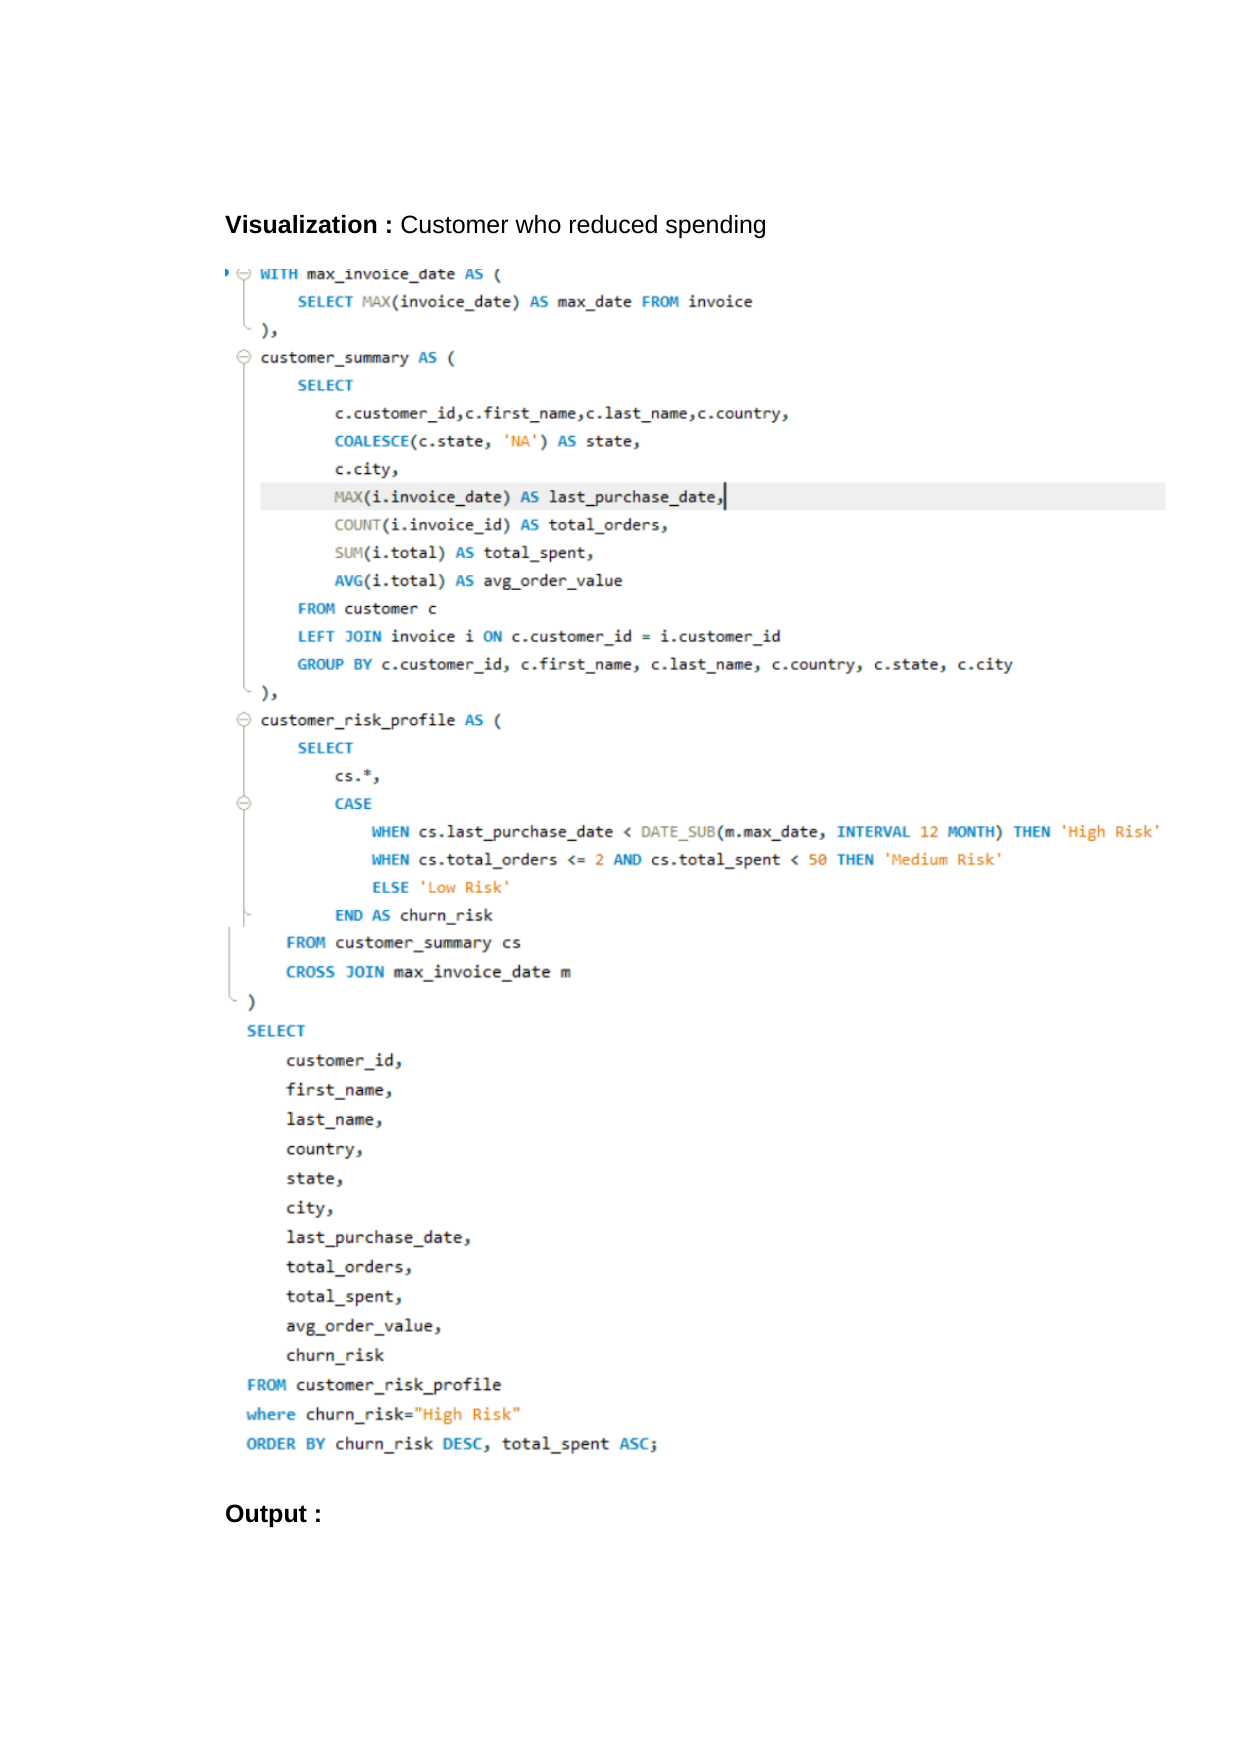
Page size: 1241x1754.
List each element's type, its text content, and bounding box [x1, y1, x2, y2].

picture [225, 269, 1166, 1471]
text Visualization : Customer who reduced spending [225, 210, 1090, 238]
text Output : [225, 1499, 1090, 1527]
